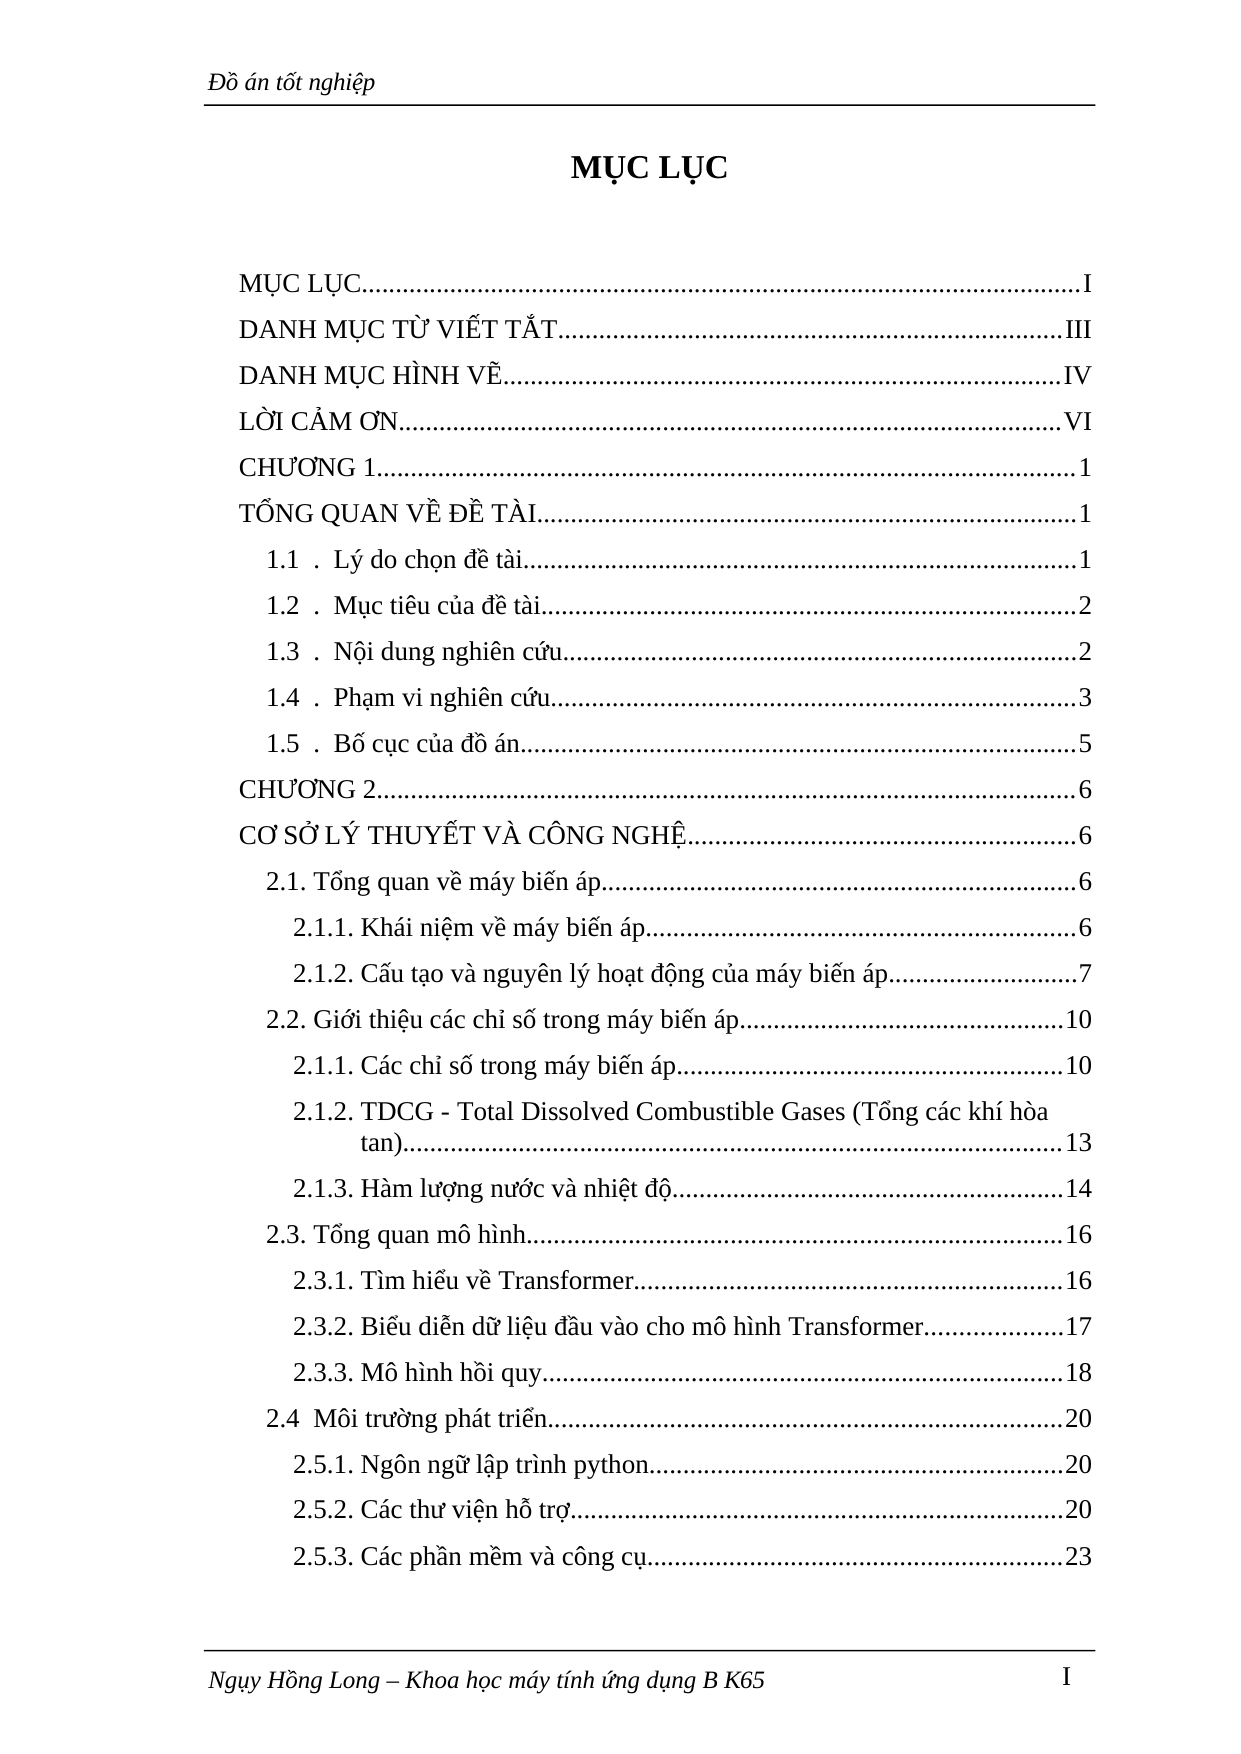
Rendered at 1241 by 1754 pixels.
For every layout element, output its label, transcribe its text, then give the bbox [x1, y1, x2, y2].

subtitle MỤC LỤC [207, 148, 1092, 186]
